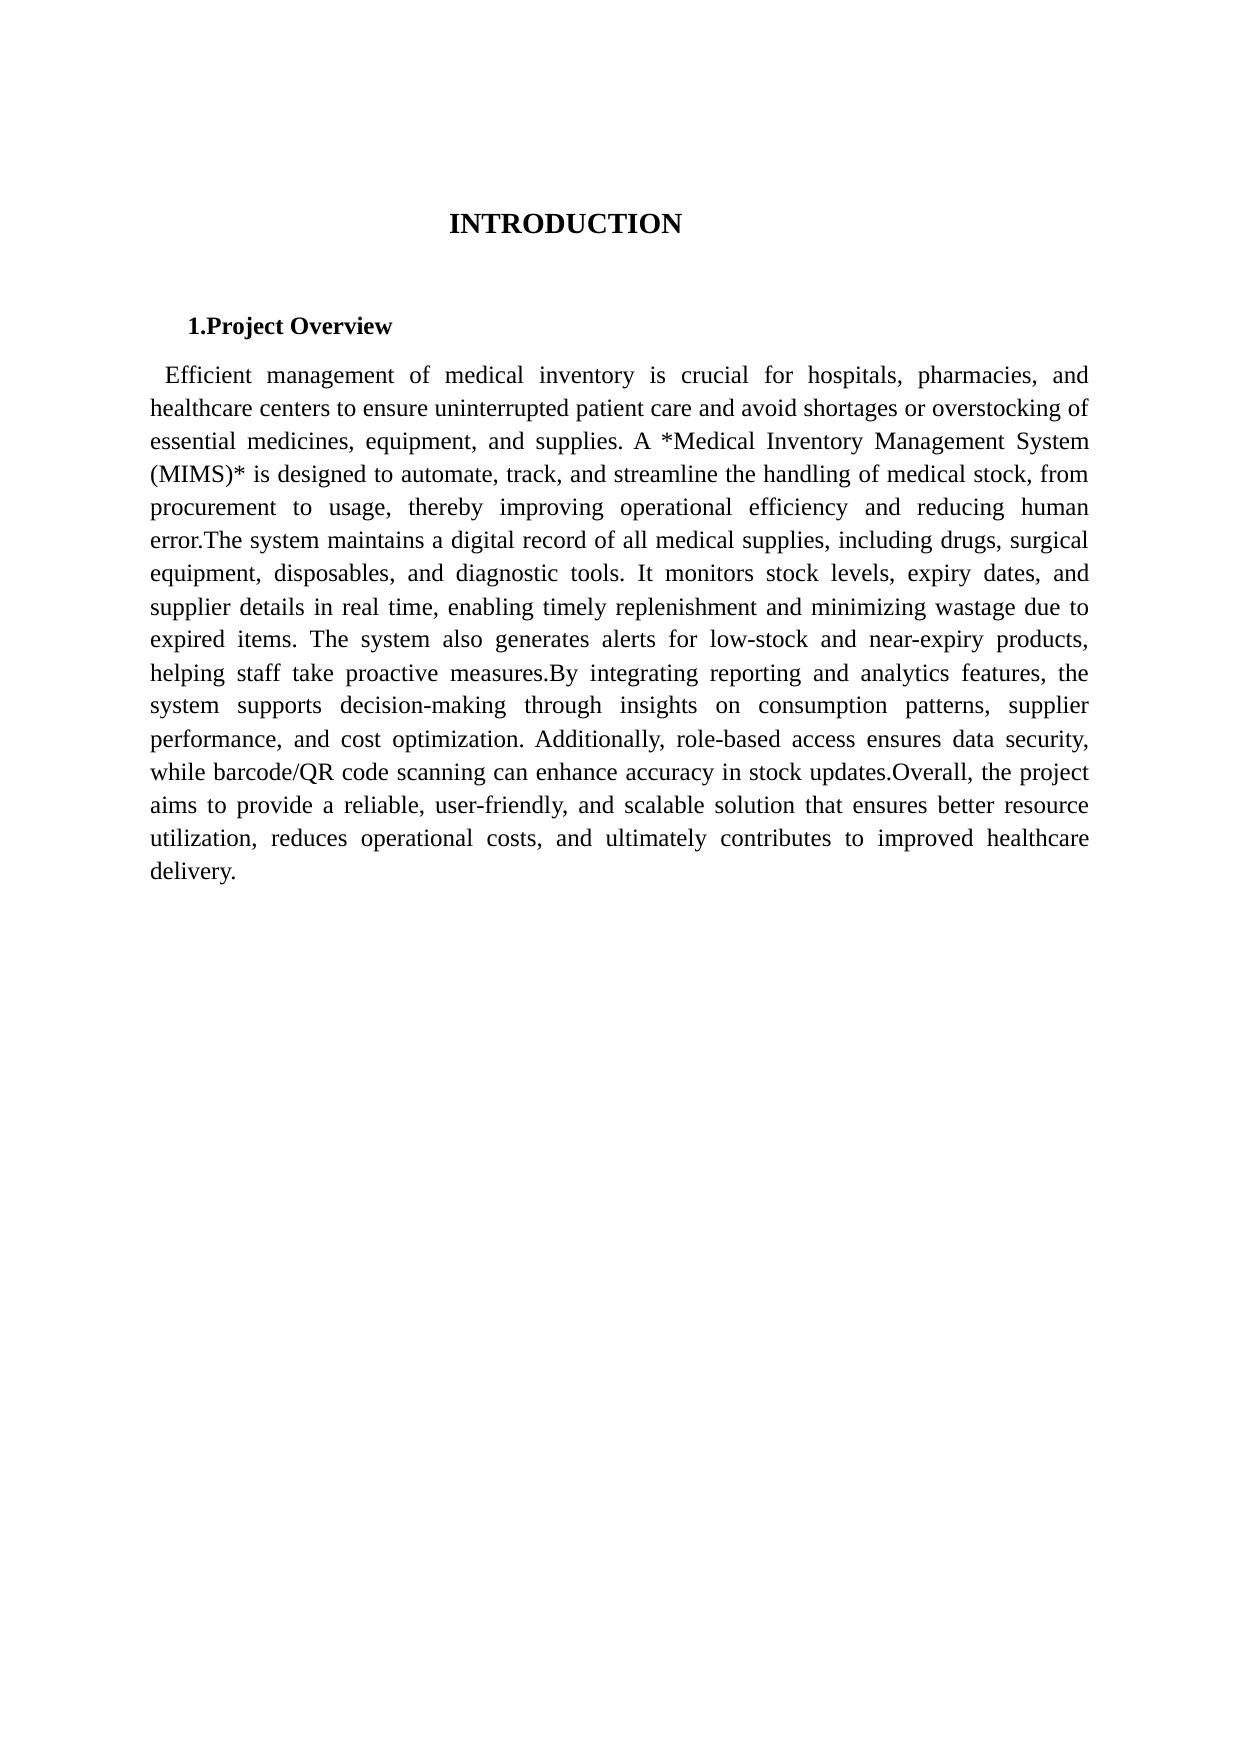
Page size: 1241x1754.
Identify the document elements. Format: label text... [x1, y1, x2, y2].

text Efficient management of medical inventory is crucial for hospitals, pharmacies, and healthcare centers to ensure uninterrupted patient care and avoid shortages or overstocking of essential medicines, equipment, and supplies. A *Medical Inventory Management System (MIMS)* is designed to automate, track, and streamline the handling of medical stock, from procurement to usage, thereby improving operational efficiency and reducing human error.The system maintains a digital record of all medical supplies, including drugs, surgical equipment, disposables, and diagnostic tools. It monitors stock levels, expiry dates, and supplier details in real time, enabling timely replenishment and minimizing wastage due to expired items. The system also generates alerts for low-stock and near-expiry products, helping staff take proactive measures.By integrating reporting and analytics features, the system supports decision-making through insights on consumption patterns, supplier performance, and cost optimization. Additionally, role-based access ensures data security, while barcode/QR code scanning can enhance accuracy in stock updates.Overall, the project aims to provide a reliable, user-friendly, and scalable solution that ensures better resource utilization, reduces operational costs, and ultimately contributes to improved healthcare delivery. [150, 360, 1090, 884]
text INTRODUCTION [150, 206, 1090, 239]
text 1.Project Overview [187, 311, 1090, 339]
